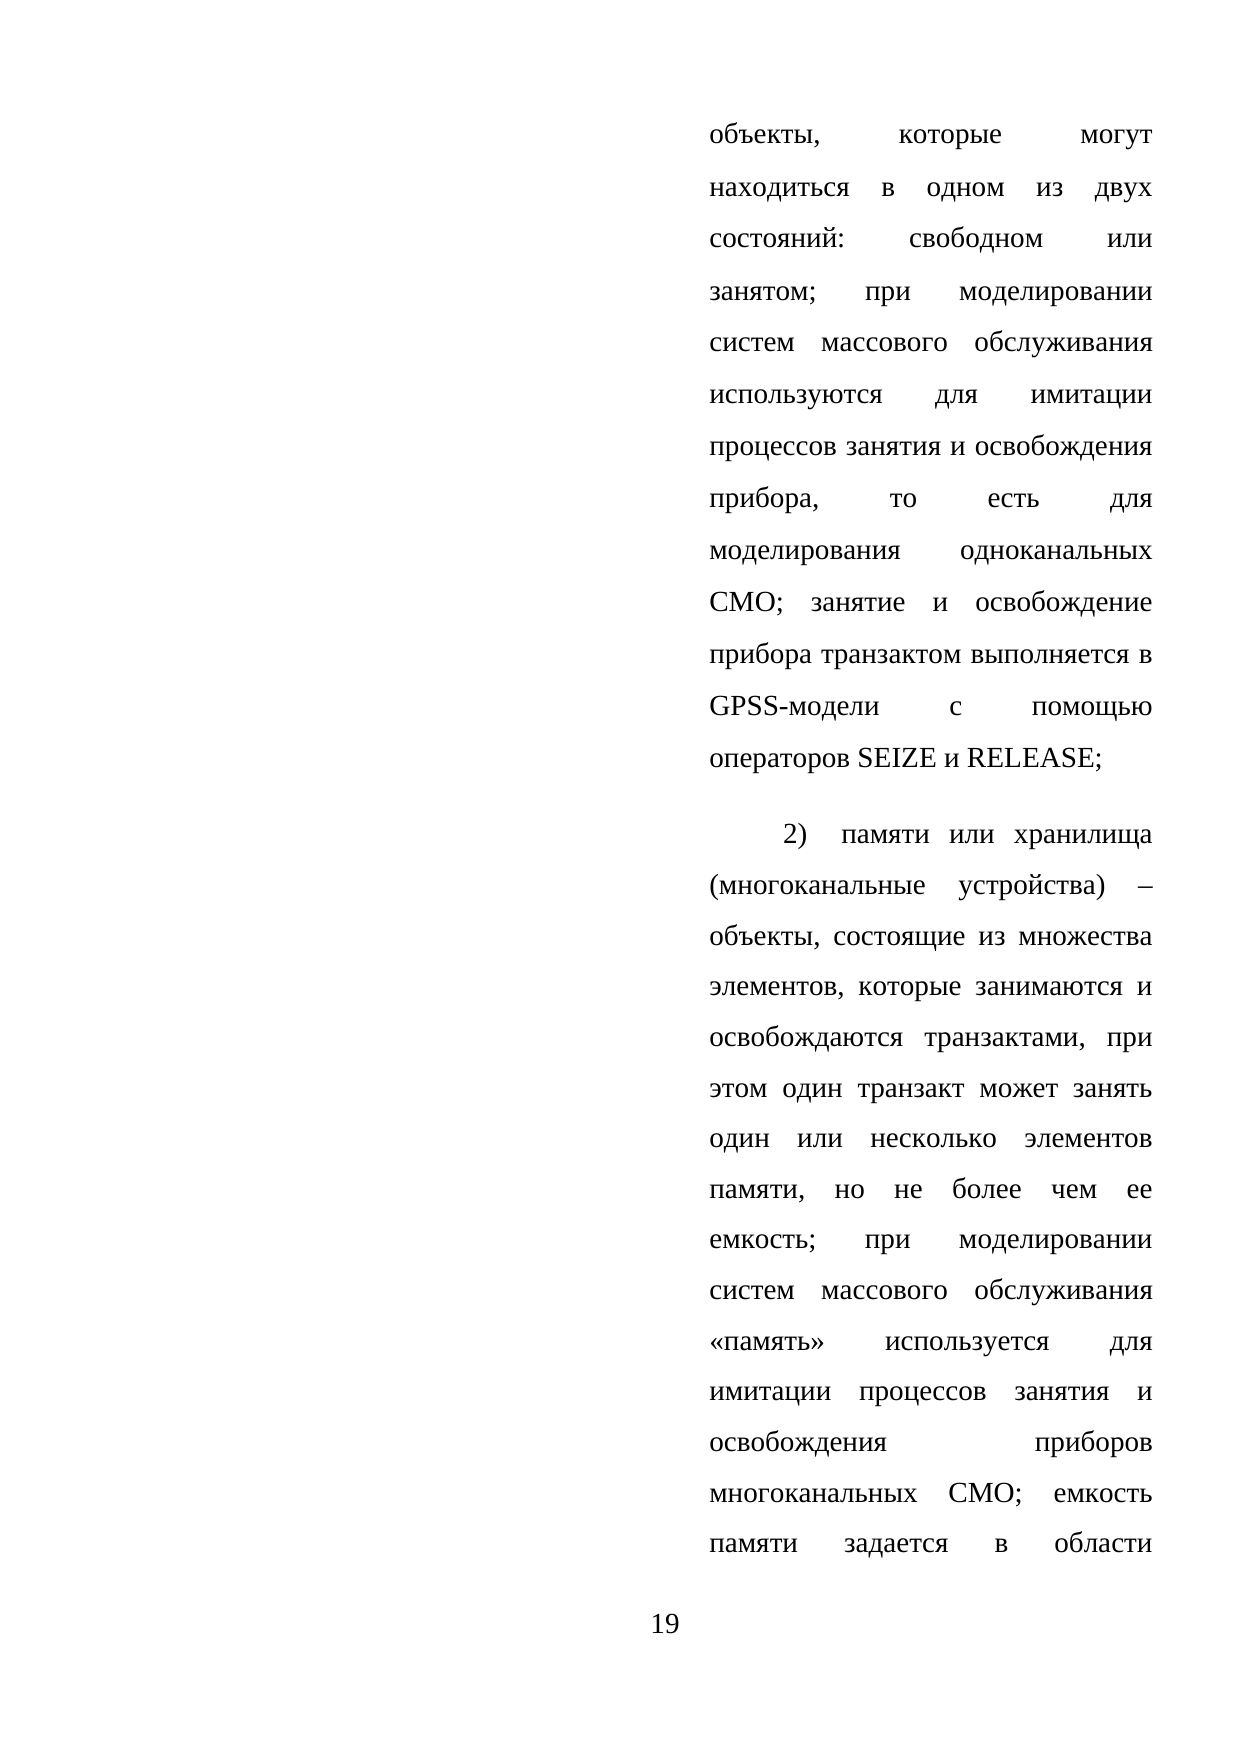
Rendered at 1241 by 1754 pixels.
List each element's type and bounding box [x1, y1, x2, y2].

list [709, 817, 1153, 1559]
list [709, 117, 1153, 774]
